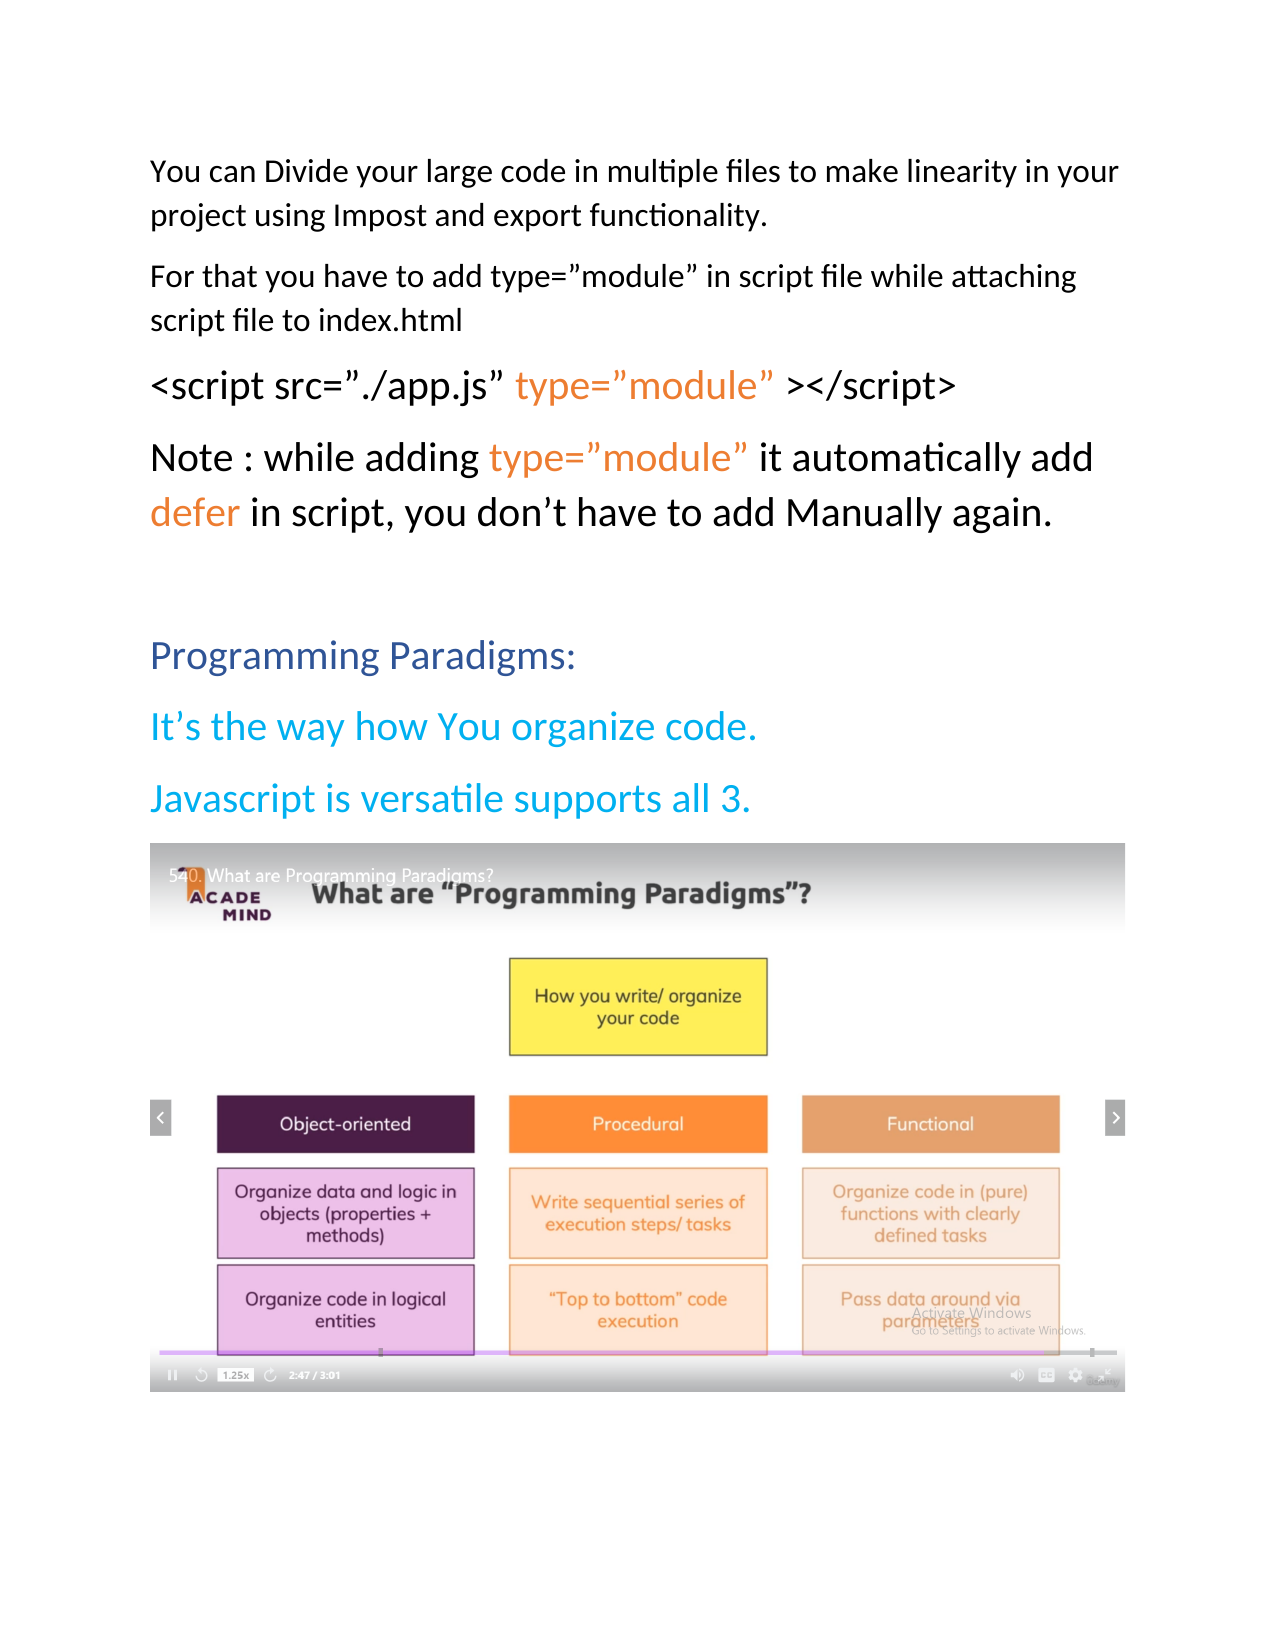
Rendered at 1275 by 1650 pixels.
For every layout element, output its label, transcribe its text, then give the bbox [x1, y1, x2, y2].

text Note : while adding type=”module” it automatically add defer in script, you don’t have to add Manually again. [150, 431, 1125, 536]
text Javascript is versatile supports all 3. [150, 772, 1125, 823]
text It’s the way how You organize code. [150, 700, 1125, 751]
text Programming Paradigms: [150, 629, 1125, 679]
text <script src=”./app.js” type=”module” ></script> [150, 359, 1125, 410]
picture [150, 843, 1125, 1392]
text You can Divide your large code in multiple files to make linearity in your project using Impost and export functionality. [150, 150, 1125, 235]
text For that you have to add type=”module” in script file while attaching script file to index.html [150, 254, 1125, 339]
